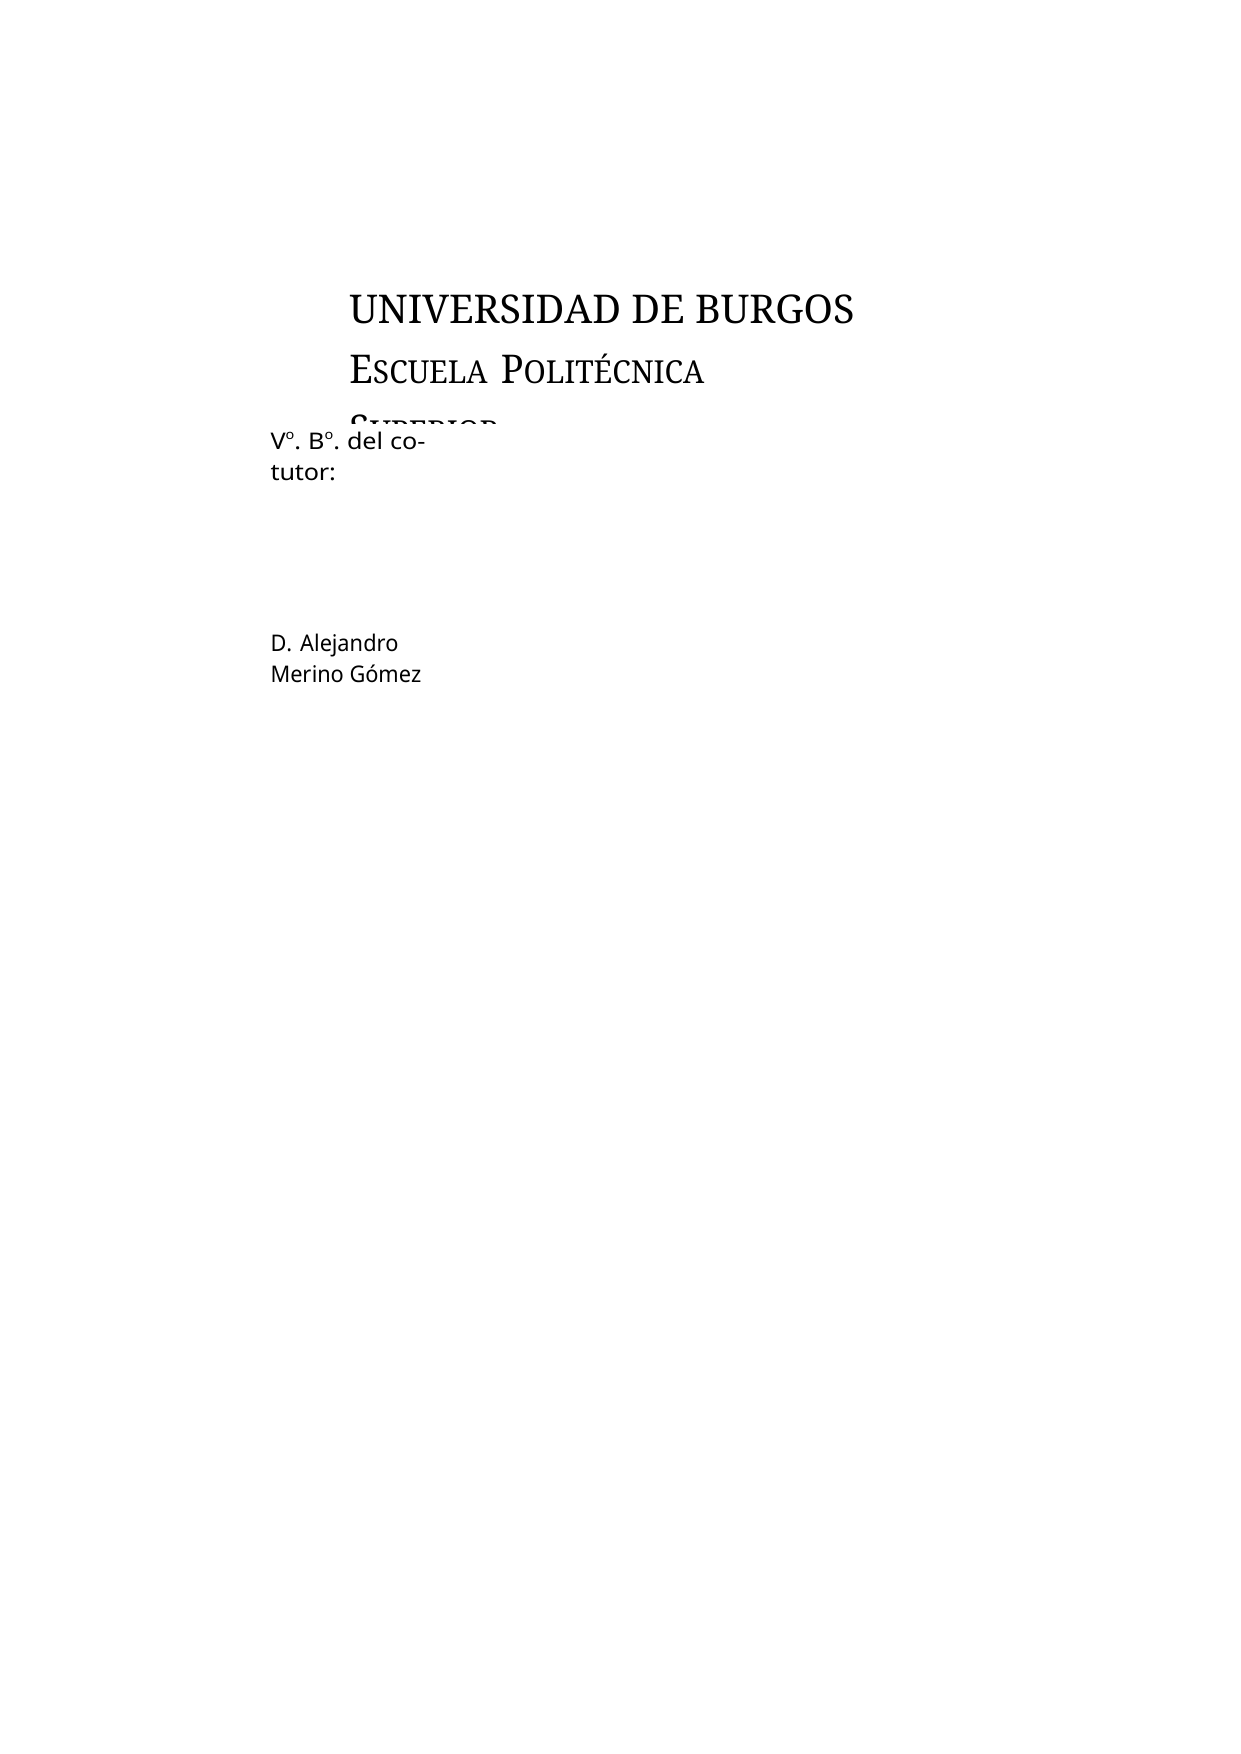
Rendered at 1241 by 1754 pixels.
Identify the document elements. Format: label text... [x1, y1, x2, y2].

text D. Alejandro Merino Gómez [270, 627, 454, 689]
text Vo. Bo. del co-tutor: [270, 425, 454, 487]
